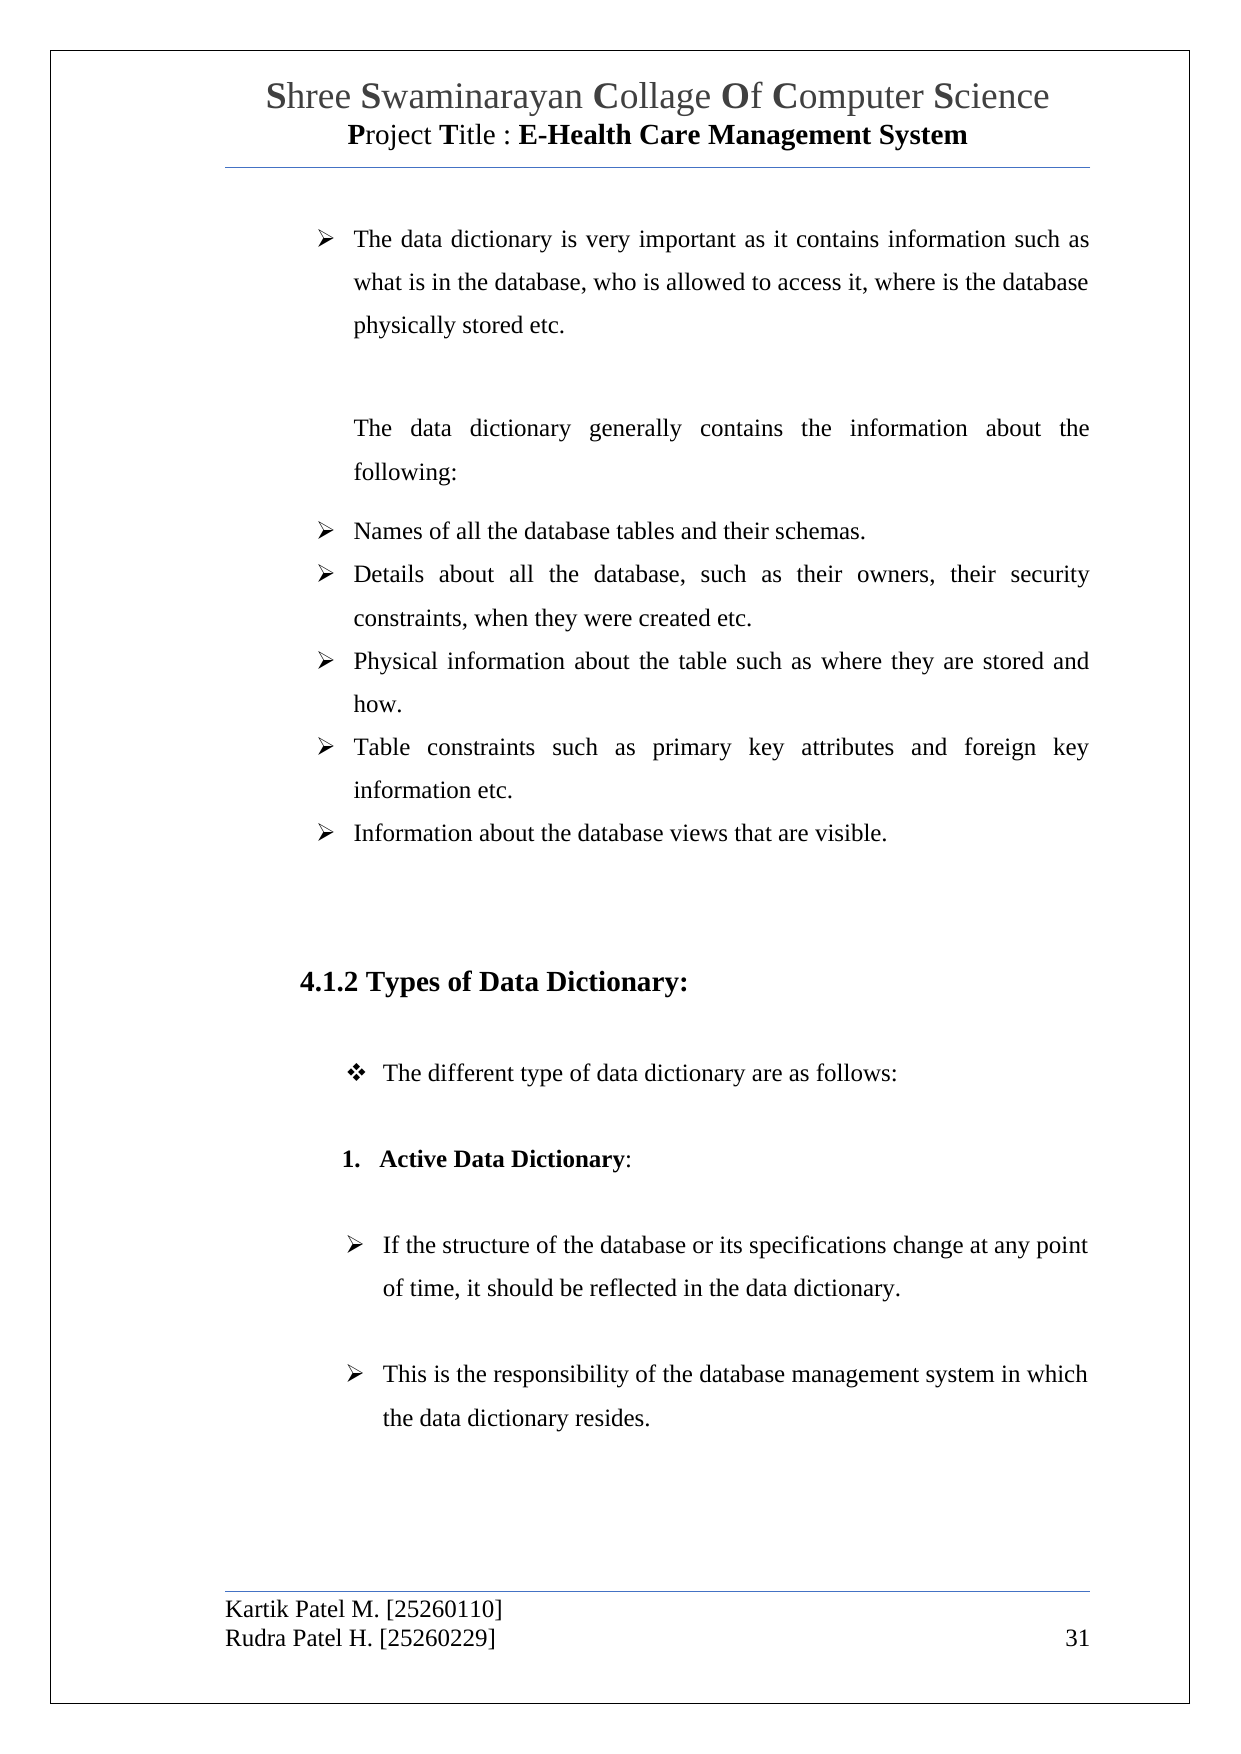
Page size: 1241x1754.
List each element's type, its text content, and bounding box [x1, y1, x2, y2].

text The data dictionary generally contains the information about the following: [353, 442, 1090, 485]
text 4.1.2 Types of Data Dictionary: [225, 964, 1090, 998]
list The data dictionary is very important as it contains information such as what is in the database, who is allowed to access it, where is the database physically stored etc. [316, 224, 1090, 339]
list This is the responsibility of the database management system in which the data dictionary resides. [345, 1359, 1090, 1431]
list Names of all the database tables and their schemas. [316, 516, 1090, 545]
list Table constraints such as primary key attributes and foreign key information etc. [316, 732, 1090, 804]
list Details about all the database, such as their owners, their security constraints, when they were created etc. [316, 559, 1090, 631]
list Information about the database views that are visible. [316, 818, 1090, 847]
list The different type of data dictionary are as follows: [345, 1058, 1090, 1086]
list If the structure of the database or its specifications change at any point of time, it should be reflected in the data dictionary. [345, 1230, 1090, 1302]
list Physical information about the table such as where they are stored and how. [316, 646, 1090, 718]
list Active Data Dictionary: [342, 1144, 1090, 1173]
